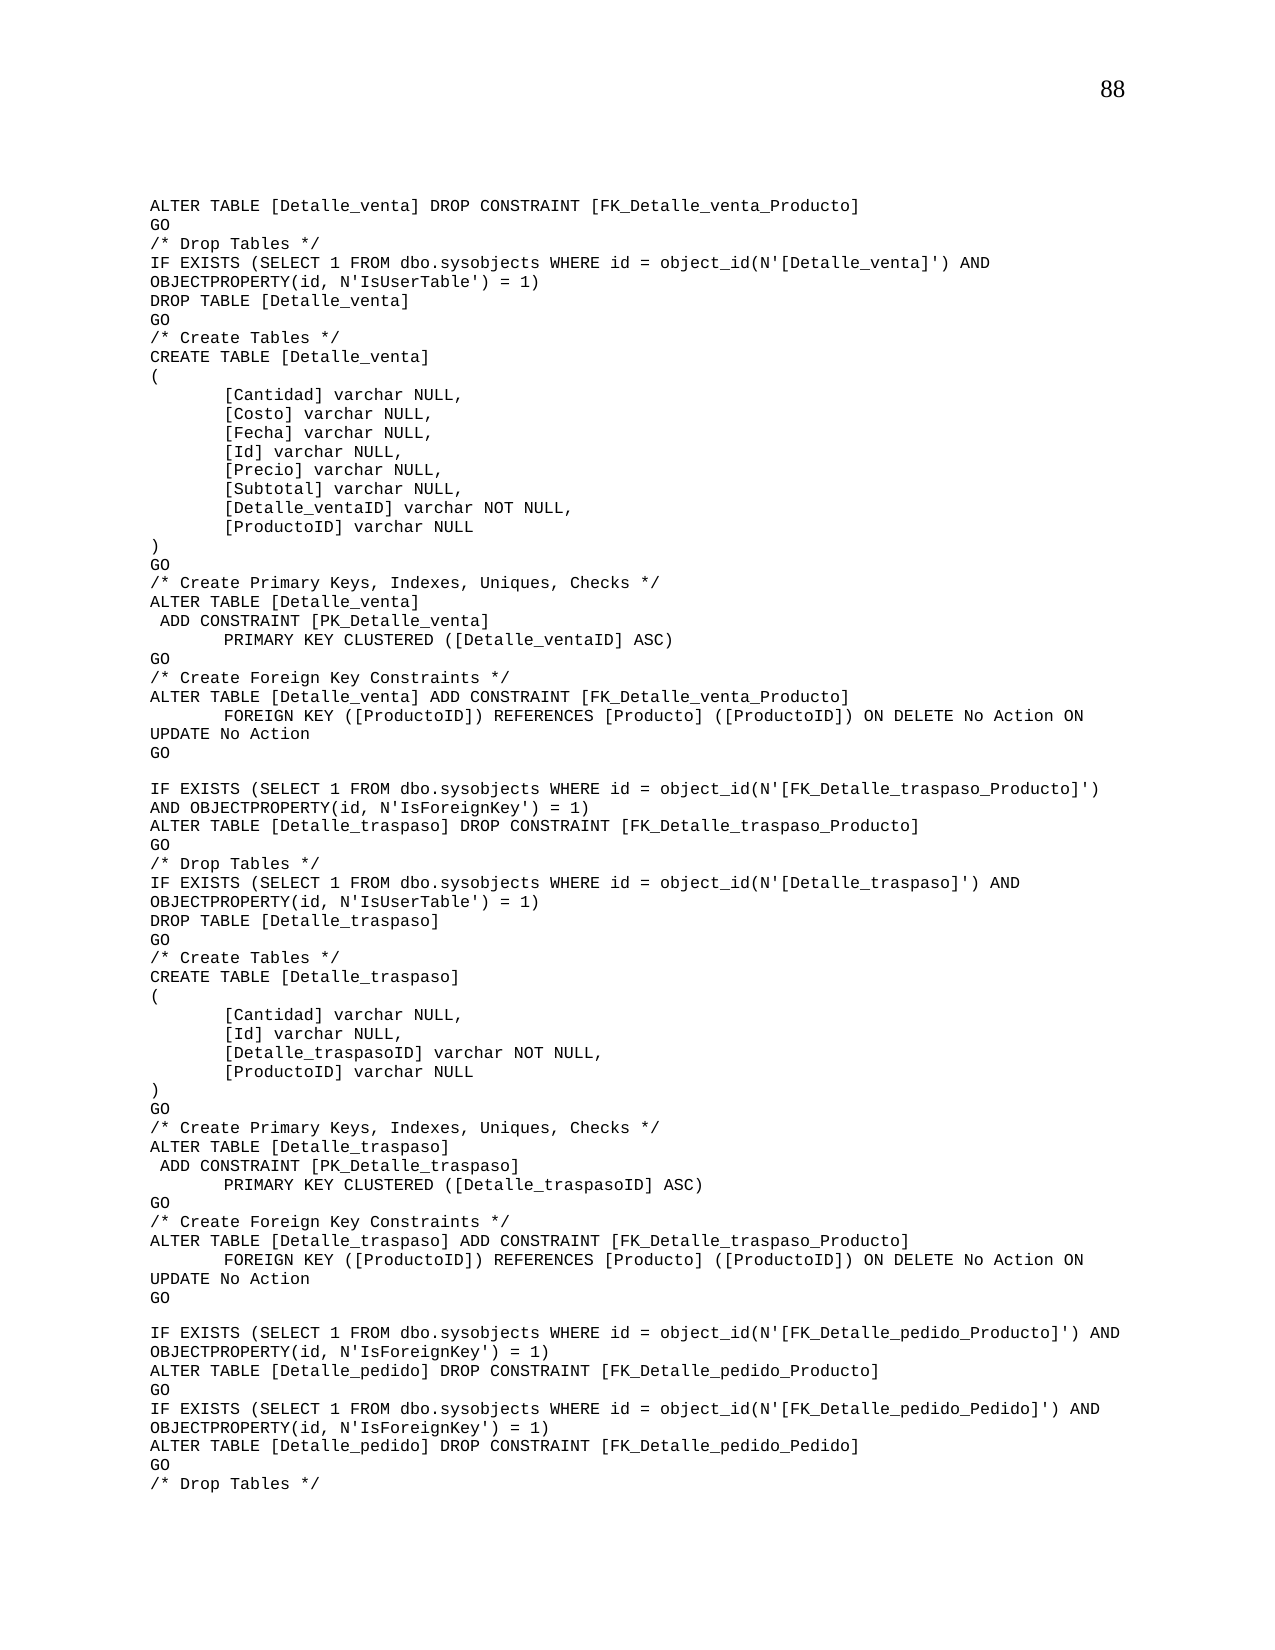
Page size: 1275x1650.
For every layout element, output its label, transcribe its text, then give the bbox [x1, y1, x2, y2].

text GO [150, 651, 1125, 669]
text ADD CONSTRAINT [PK_Detalle_traspaso] [150, 1157, 1125, 1176]
text ALTER TABLE [Detalle_pedido] DROP CONSTRAINT [FK_Detalle_pedido_Pedido] [150, 1438, 1125, 1457]
text /* Drop Tables */ [150, 856, 1125, 874]
text /* Drop Tables */ [150, 1476, 1125, 1494]
text [Subtotal] varchar NULL, [150, 481, 1125, 500]
text /* Create Tables */ [150, 330, 1125, 349]
text ( [150, 368, 1125, 387]
text GO [150, 1381, 1125, 1400]
text ALTER TABLE [Detalle_venta] ADD CONSTRAINT [FK_Detalle_venta_Producto] [150, 688, 1125, 707]
text /* Create Foreign Key Constraints */ [150, 1214, 1125, 1233]
text GO [150, 1289, 1125, 1308]
text FOREIGN KEY ([ProductoID]) REFERENCES [Producto] ([ProductoID]) ON DELETE No Action ON UPDATE No Action [150, 1252, 1125, 1289]
text ALTER TABLE [Detalle_venta] [150, 594, 1125, 613]
text /* Drop Tables */ [150, 236, 1125, 254]
text DROP TABLE [Detalle_traspaso] [150, 912, 1125, 931]
text GO [150, 931, 1125, 950]
text /* Create Primary Keys, Indexes, Uniques, Checks */ [150, 575, 1125, 594]
text ALTER TABLE [Detalle_traspaso] ADD CONSTRAINT [FK_Detalle_traspaso_Producto] [150, 1233, 1125, 1252]
text GO [150, 1195, 1125, 1214]
text PRIMARY KEY CLUSTERED ([Detalle_traspasoID] ASC) [150, 1176, 1125, 1195]
text ) [150, 537, 1125, 556]
text CREATE TABLE [Detalle_venta] [150, 349, 1125, 368]
text [Id] varchar NULL, [150, 1025, 1125, 1044]
text [Fecha] varchar NULL, [150, 424, 1125, 443]
text IF EXISTS (SELECT 1 FROM dbo.sysobjects WHERE id = object_id(N'[FK_Detalle_pedido_Producto]') AND OBJECTPROPERTY(id, N'IsForeignKey') = 1) [150, 1325, 1125, 1363]
text CREATE TABLE [Detalle_traspaso] [150, 969, 1125, 988]
text FOREIGN KEY ([ProductoID]) REFERENCES [Producto] ([ProductoID]) ON DELETE No Action ON UPDATE No Action [150, 707, 1125, 745]
text /* Create Foreign Key Constraints */ [150, 669, 1125, 688]
text GO [150, 311, 1125, 330]
text IF EXISTS (SELECT 1 FROM dbo.sysobjects WHERE id = object_id(N'[Detalle_venta]') AND OBJECTPROPERTY(id, N'IsUserTable') = 1) [150, 254, 1125, 292]
text ALTER TABLE [Detalle_traspaso] DROP CONSTRAINT [FK_Detalle_traspaso_Producto] [150, 818, 1125, 837]
text [Cantidad] varchar NULL, [150, 1007, 1125, 1025]
text [Detalle_traspasoID] varchar NOT NULL, [150, 1044, 1125, 1063]
text ) [150, 1082, 1125, 1101]
text [Costo] varchar NULL, [150, 405, 1125, 424]
text GO [150, 745, 1125, 764]
text GO [150, 217, 1125, 236]
text ADD CONSTRAINT [PK_Detalle_venta] [150, 613, 1125, 632]
text [ProductoID] varchar NULL [150, 518, 1125, 537]
text GO [150, 1457, 1125, 1476]
text ALTER TABLE [Detalle_venta] DROP CONSTRAINT [FK_Detalle_venta_Producto] [150, 198, 1125, 217]
text DROP TABLE [Detalle_venta] [150, 292, 1125, 311]
text [Detalle_ventaID] varchar NOT NULL, [150, 500, 1125, 518]
text /* Create Tables */ [150, 950, 1125, 969]
text PRIMARY KEY CLUSTERED ([Detalle_ventaID] ASC) [150, 632, 1125, 651]
text GO [150, 837, 1125, 856]
text /* Create Primary Keys, Indexes, Uniques, Checks */ [150, 1120, 1125, 1138]
text ( [150, 988, 1125, 1007]
text GO [150, 1101, 1125, 1120]
text [Id] varchar NULL, [150, 443, 1125, 462]
text [Precio] varchar NULL, [150, 462, 1125, 481]
text GO [150, 556, 1125, 575]
text IF EXISTS (SELECT 1 FROM dbo.sysobjects WHERE id = object_id(N'[Detalle_traspaso]') AND OBJECTPROPERTY(id, N'IsUserTable') = 1) [150, 874, 1125, 912]
text IF EXISTS (SELECT 1 FROM dbo.sysobjects WHERE id = object_id(N'[FK_Detalle_traspaso_Producto]') AND OBJECTPROPERTY(id, N'IsForeignKey') = 1) [150, 780, 1125, 818]
text IF EXISTS (SELECT 1 FROM dbo.sysobjects WHERE id = object_id(N'[FK_Detalle_pedido_Pedido]') AND OBJECTPROPERTY(id, N'IsForeignKey') = 1) [150, 1400, 1125, 1438]
text [Cantidad] varchar NULL, [150, 387, 1125, 405]
text ALTER TABLE [Detalle_traspaso] [150, 1138, 1125, 1157]
text [ProductoID] varchar NULL [150, 1063, 1125, 1082]
text ALTER TABLE [Detalle_pedido] DROP CONSTRAINT [FK_Detalle_pedido_Producto] [150, 1363, 1125, 1381]
